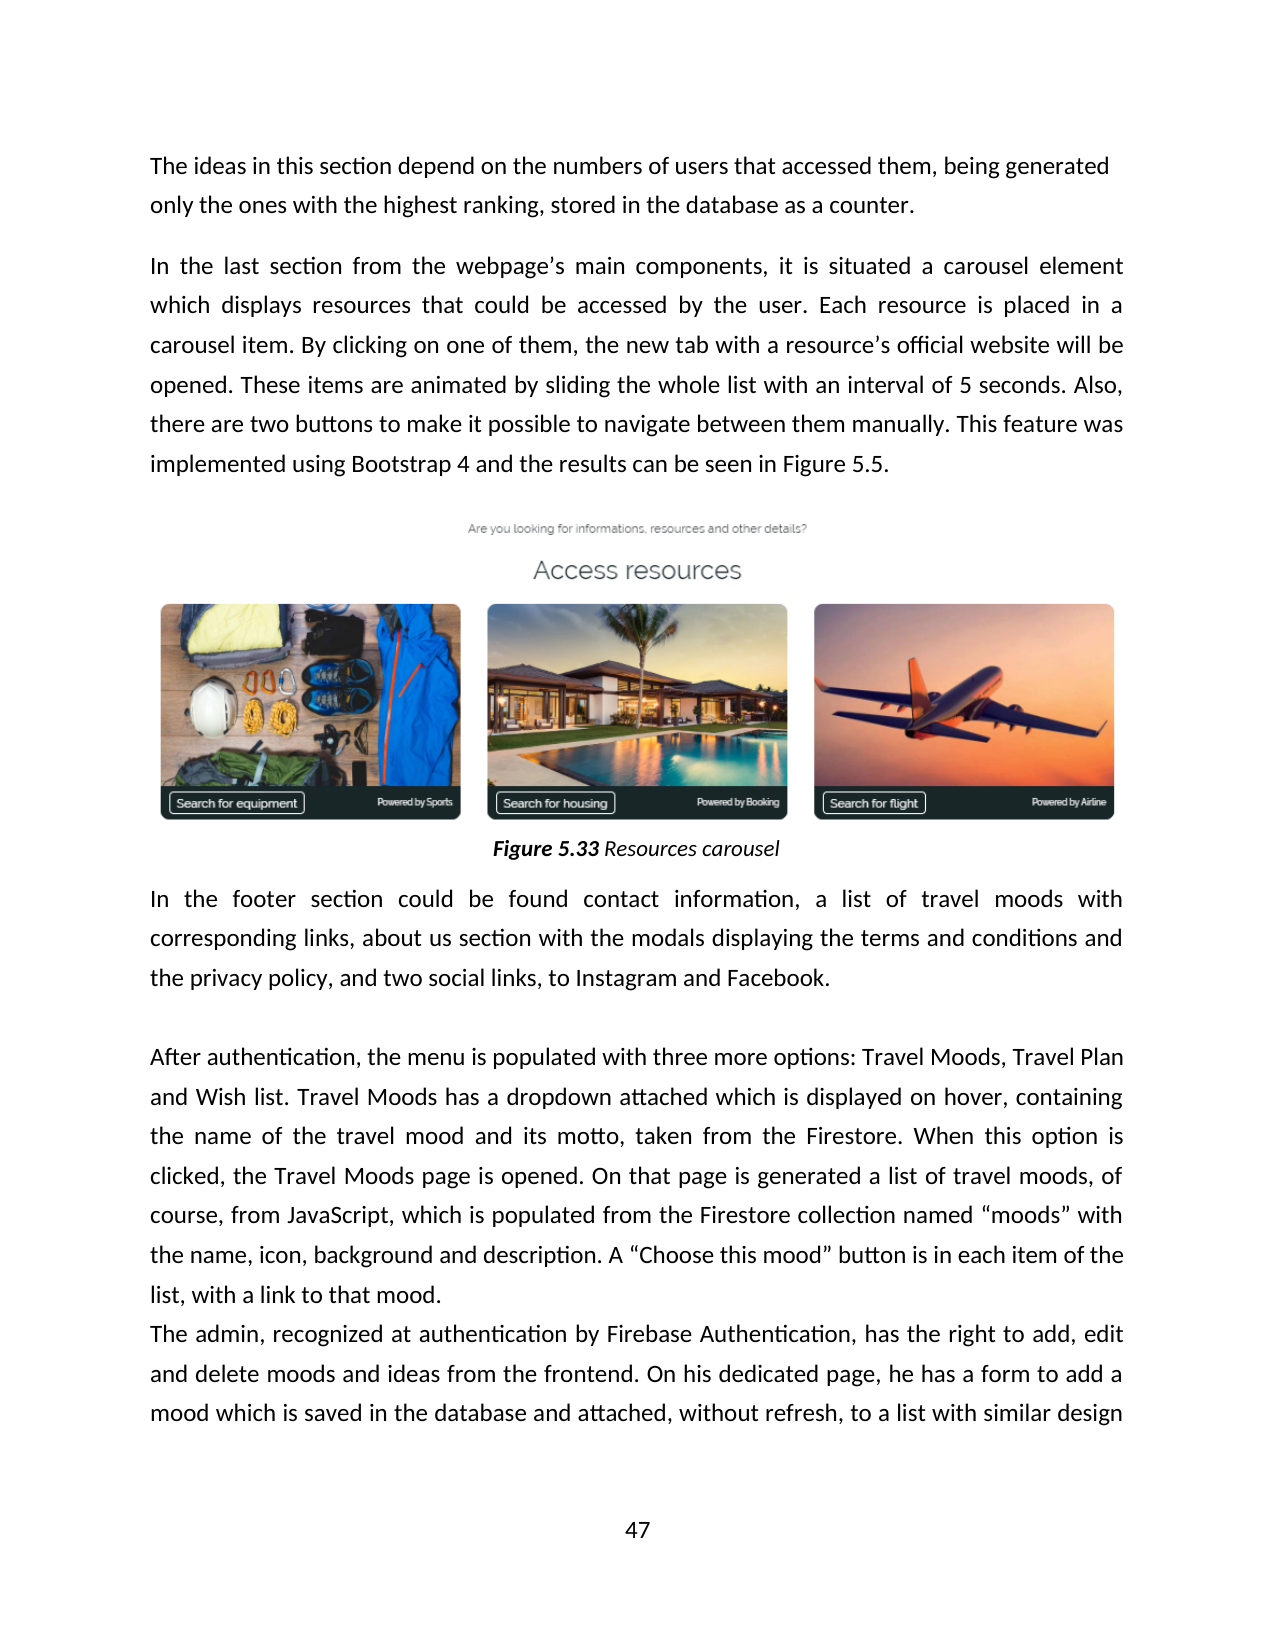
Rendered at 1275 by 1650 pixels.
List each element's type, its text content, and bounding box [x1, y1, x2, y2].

text In the last section from the webpage’s main components, it is situated a carousel element which displays resources that could be accessed by the user. Each resource is placed in a carousel item. By clicking on one of them, the new tab with a resource’s official website will be opened. These items are animated by sliding the whole list with an interval of 5 seconds. Also, there are two buttons to make it possible to navigate between them manually. This feature was implemented using Bootstrap 4 and the results can be seen in Figure 5.5. [150, 250, 1125, 478]
text The ideas in this section depend on the numbers of users that accessed them, being generated only the ones with the highest ranking, stored in the database as a counter. [150, 150, 1125, 220]
text In the footer section could be found contact information, a list of travel moods with corresponding links, about us section with the modals displaying the terms and conditions and the privacy policy, and two social links, to Instagram and Facebook. [150, 883, 1125, 993]
text After authentication, the menu is populated with three more options: Travel Moods, Travel Plan and Wish list. Travel Moods has a dropdown attached which is displayed on hover, containing the name of the travel mood and its motto, taken from the Firestore. When this option is clicked, the Travel Moods page is opened. On that page is generated a list of travel moods, of course, from JavaScript, which is populated from the Firestore collection named “moods” with the name, icon, background and description. A “Choose this mood” button is in each item of the list, with a link to that mood. [150, 1041, 1125, 1309]
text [150, 1318, 1125, 1428]
picture [150, 508, 1125, 826]
